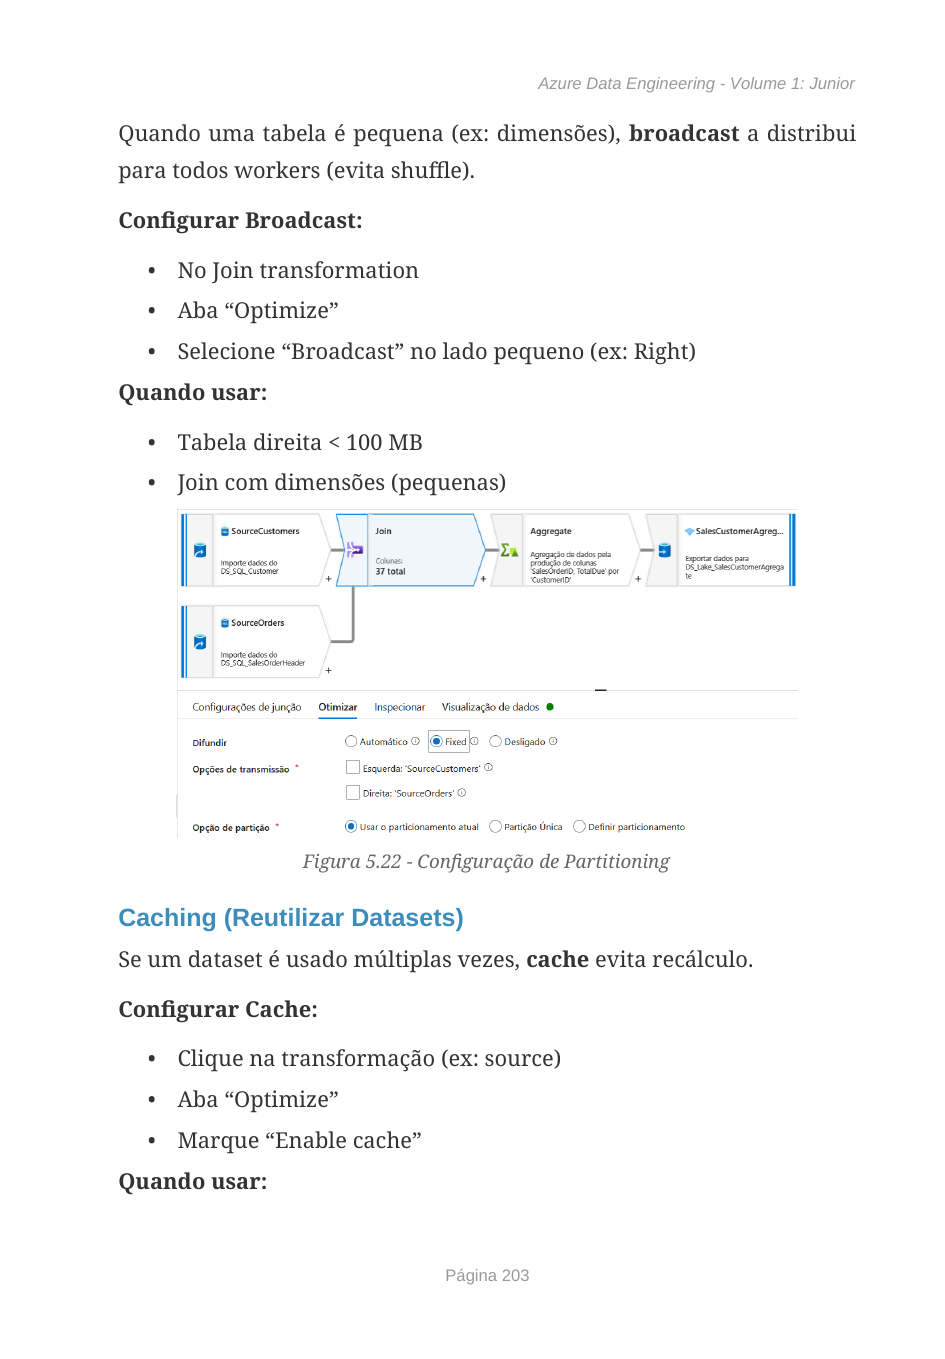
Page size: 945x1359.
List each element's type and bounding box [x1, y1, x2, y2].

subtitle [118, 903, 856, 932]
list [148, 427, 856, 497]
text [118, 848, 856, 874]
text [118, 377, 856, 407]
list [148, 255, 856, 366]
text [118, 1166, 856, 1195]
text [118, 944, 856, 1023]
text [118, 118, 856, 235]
picture [176, 508, 799, 838]
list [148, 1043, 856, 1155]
